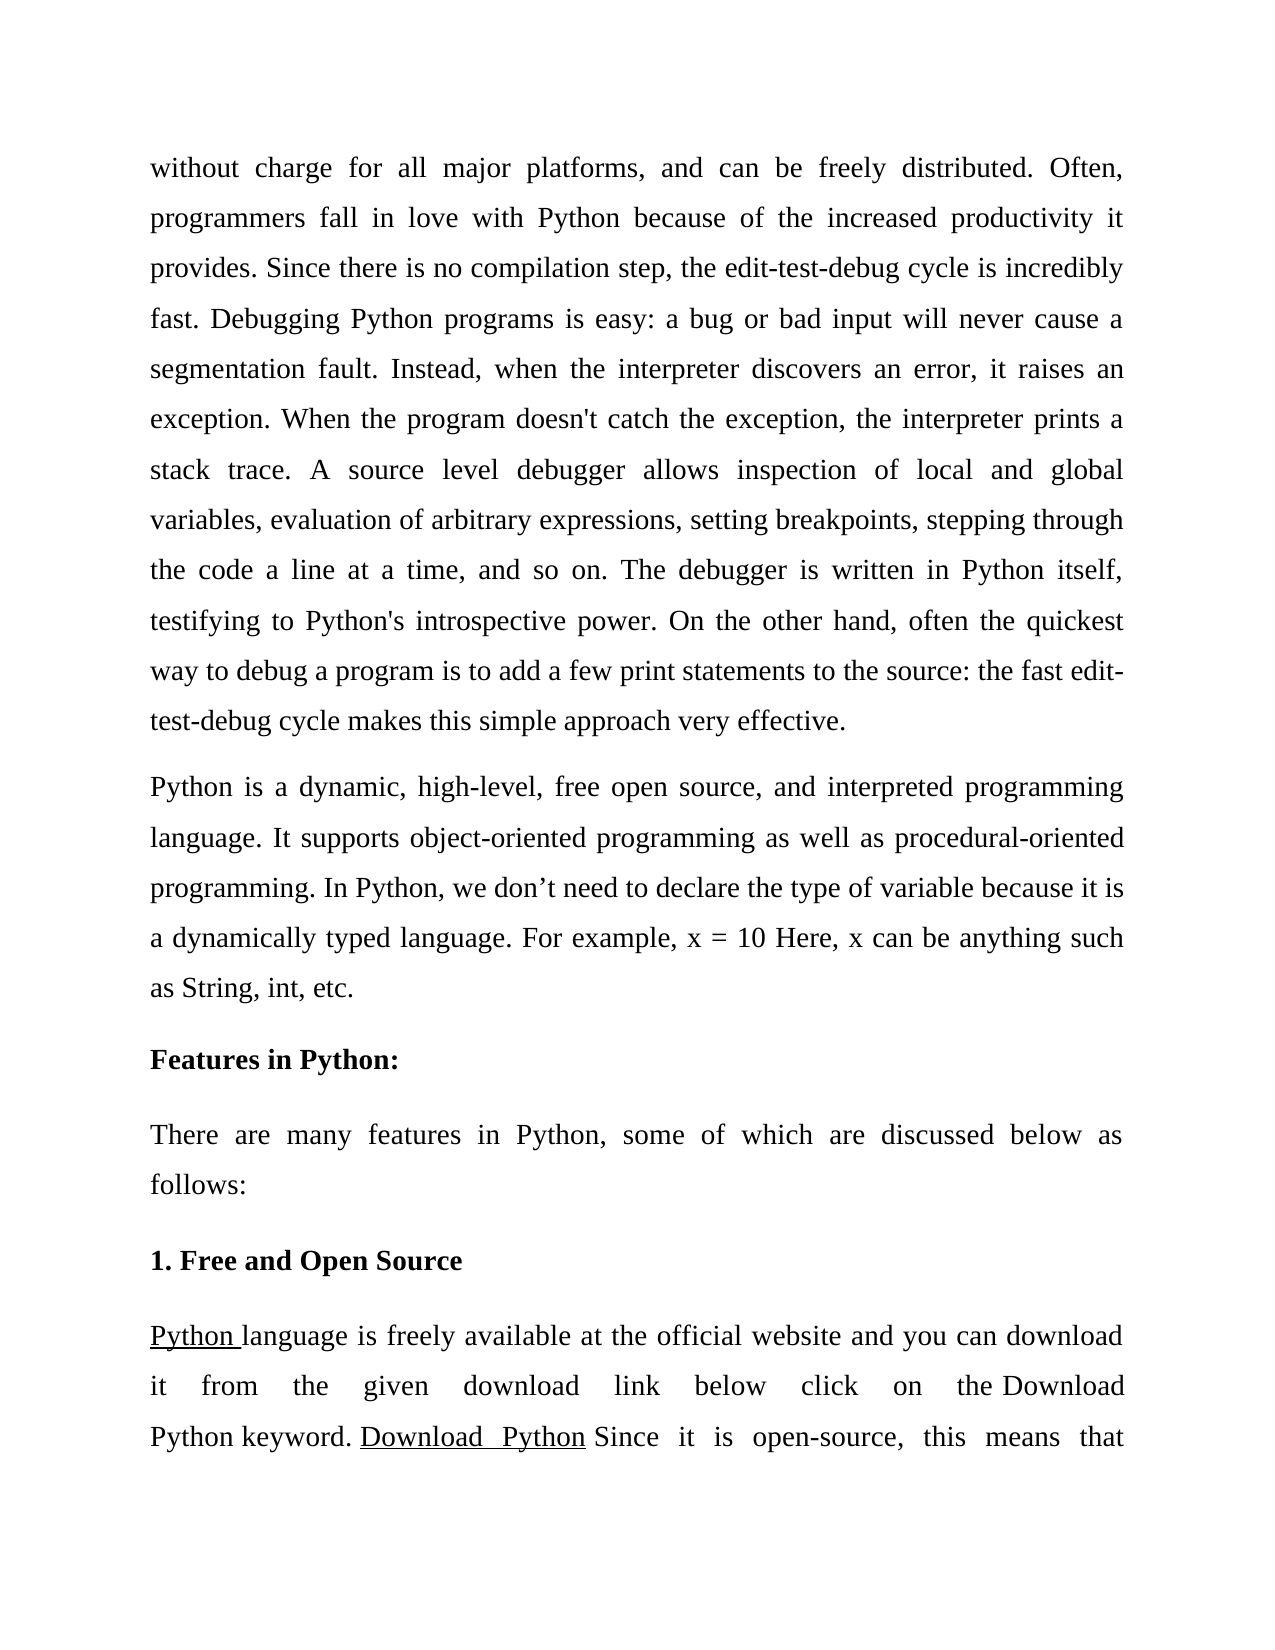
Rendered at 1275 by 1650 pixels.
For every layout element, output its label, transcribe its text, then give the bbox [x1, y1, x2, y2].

text Python is a dynamic, high-level, free open source, and interpreted programming language. It supports object-oriented programming as well as procedural-oriented programming. In Python, we don’t need to declare the type of variable because it is a dynamically typed language. For example, x = 10 Here, x can be anything such as String, int, etc. [150, 769, 1125, 1004]
text There are many features in Python, some of which are discussed below as follows: [150, 1117, 1125, 1201]
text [150, 150, 1125, 737]
subtitle Features in Python: [150, 1042, 1125, 1075]
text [150, 1318, 1125, 1452]
subtitle 1. Free and Open Source [150, 1243, 1125, 1276]
